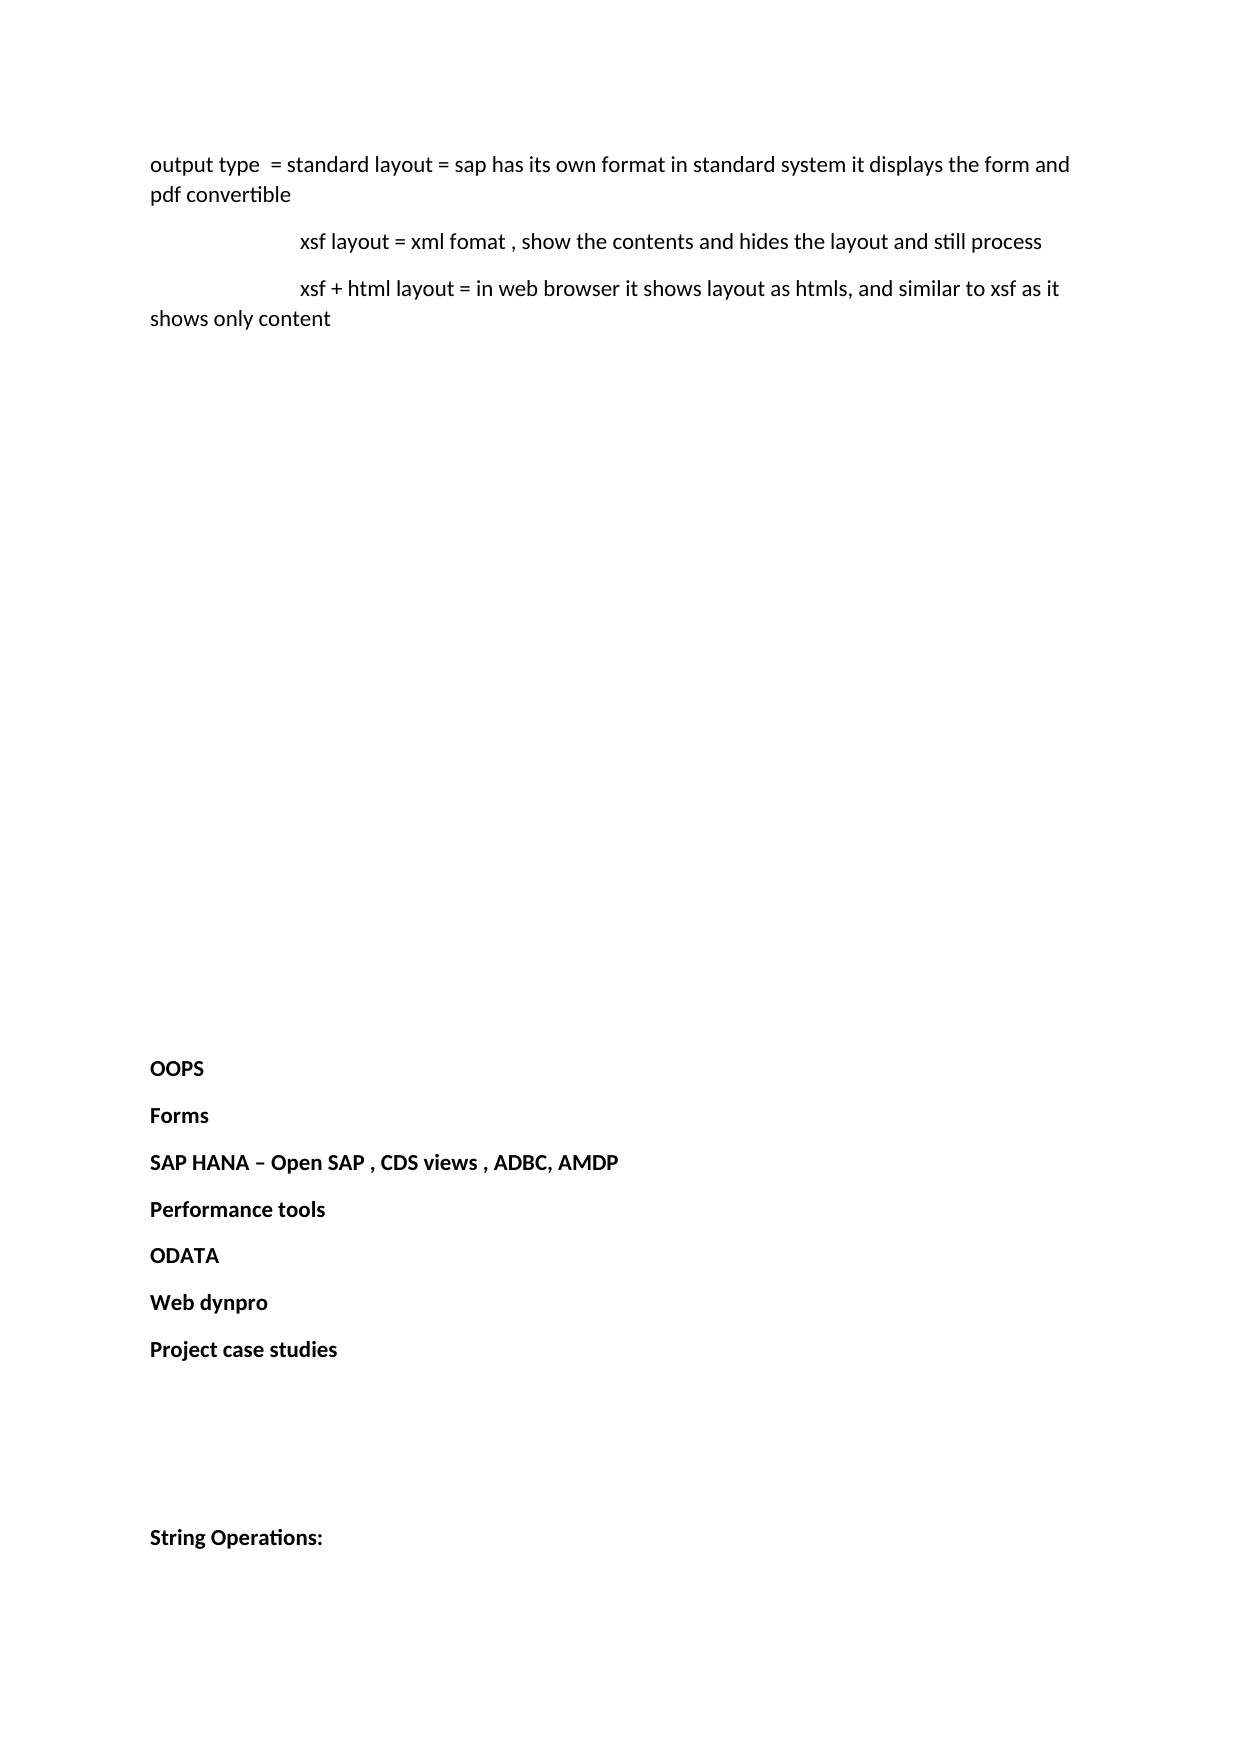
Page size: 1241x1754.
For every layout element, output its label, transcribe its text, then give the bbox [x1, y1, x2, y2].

text Project case studies [150, 1335, 1090, 1363]
text output type = standard layout = sap has its own format in standard system it displays the form and pdf convertible [150, 150, 1090, 208]
text Forms [150, 1101, 1090, 1129]
text xsf + html layout = in web browser it shows layout as htmls, and similar to xsf as it shows only content [150, 274, 1090, 332]
text OOPS [150, 1054, 1090, 1082]
text SAP HANA – Open SAP , CDS views , ADBC, AMDP [150, 1148, 1090, 1176]
text Web dynpro [150, 1288, 1090, 1317]
text Performance tools [150, 1195, 1090, 1223]
text String Operations: [150, 1523, 1090, 1551]
text ODATA [150, 1242, 1090, 1270]
text xsf layout = xml fomat , show the contents and hides the layout and still process [150, 227, 1090, 255]
